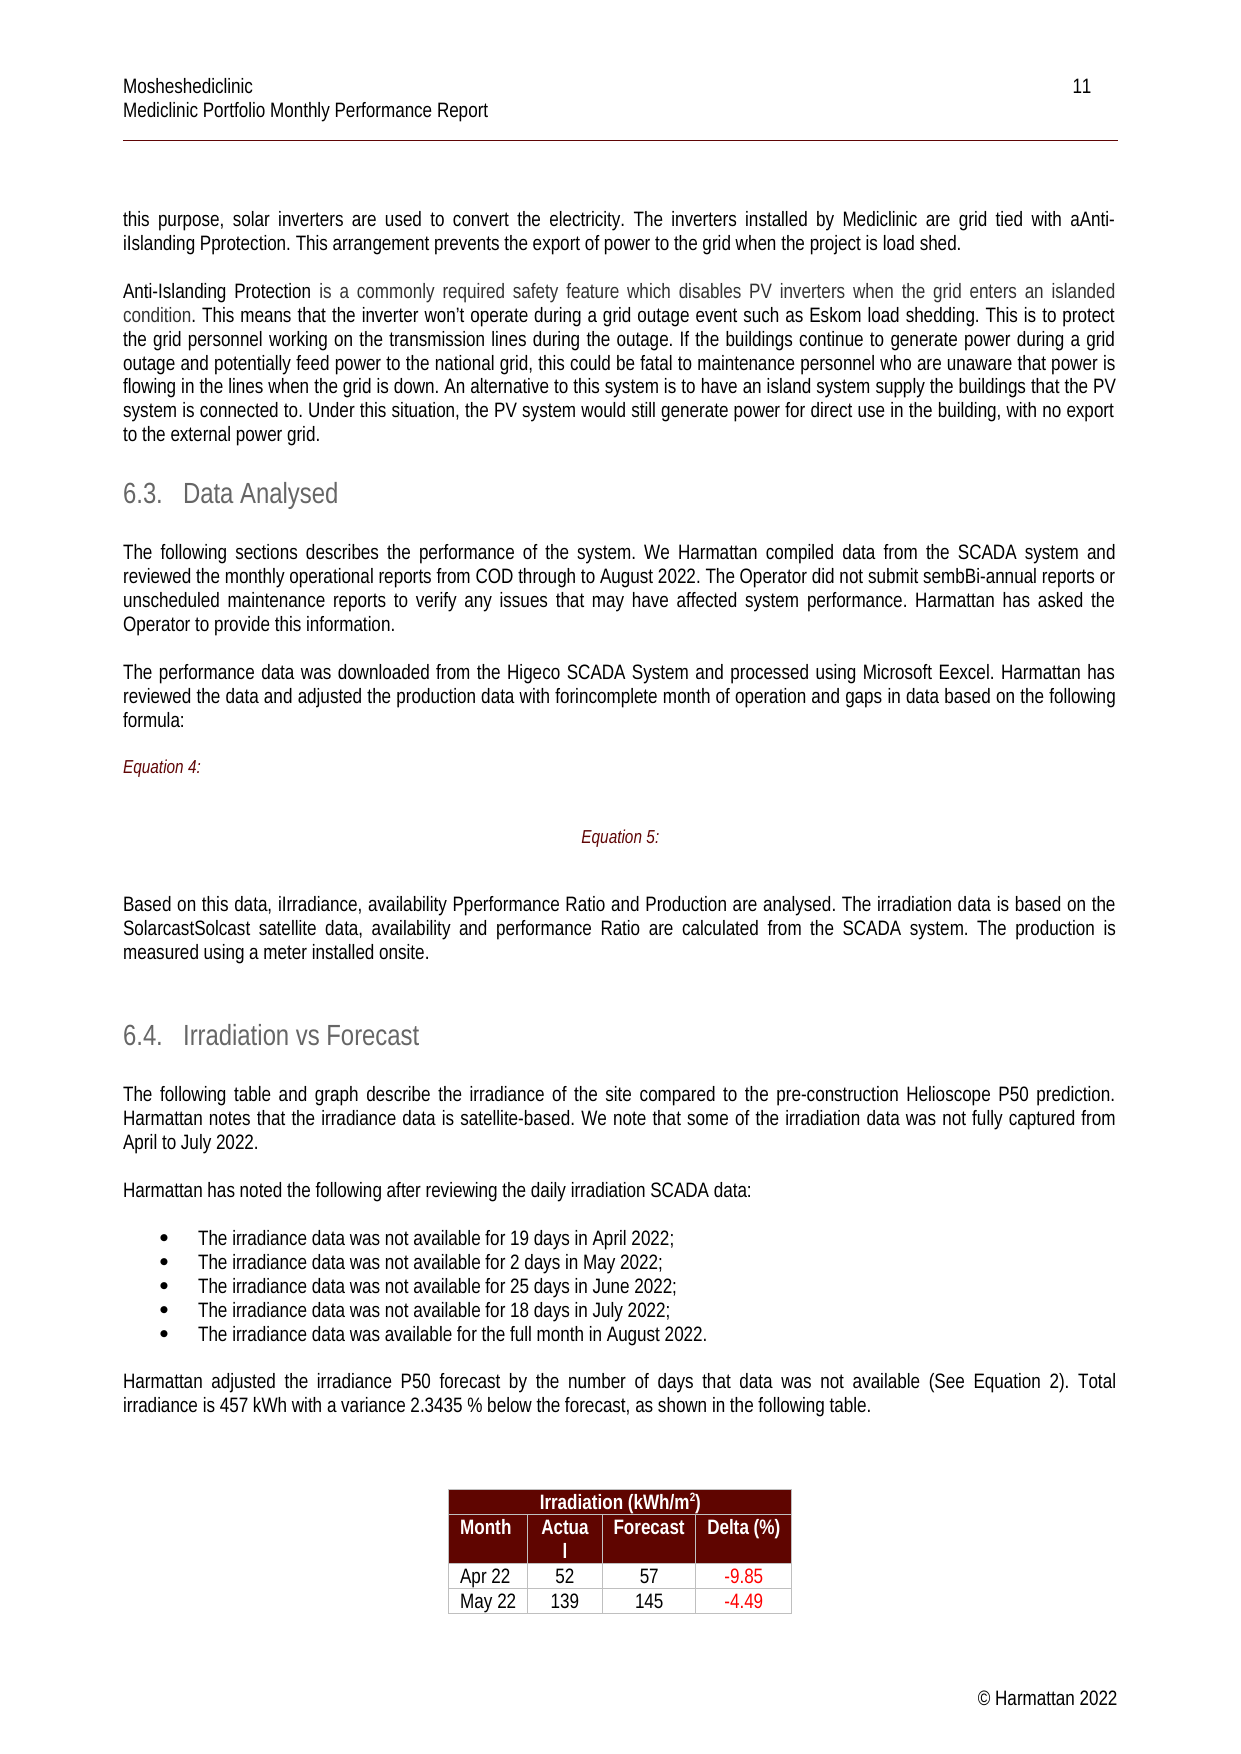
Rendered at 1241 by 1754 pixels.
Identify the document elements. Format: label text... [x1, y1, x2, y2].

text The irradiance data was not available for 19 days in April 2022; [160, 1226, 1117, 1249]
text Harmattan has noted the following after reviewing the daily irradiation SCADA data: [123, 1178, 1117, 1202]
table_cell [696, 1589, 791, 1613]
text The following table and graph describe the irradiance of the site compared to the pre-construction Helioscope P50 prediction. Harmattan notes that the irradiance data is satellite-based. We note that some of the irradiation data was not fully captured from April to July 2022. [123, 1082, 1117, 1154]
table_cell [528, 1515, 602, 1563]
table_cell [449, 1564, 527, 1588]
text The irradiance data was not available for 2 days in May 2022; [160, 1249, 1117, 1273]
table_cell [603, 1564, 695, 1588]
table_cell [696, 1564, 791, 1588]
subtitle Irradiation vs Forecast [123, 1018, 1117, 1052]
text The irradiance data was not available for 25 days in June 2022; [160, 1273, 1117, 1297]
table_cell [603, 1589, 695, 1613]
table_cell [696, 1515, 791, 1563]
table_cell [449, 1589, 527, 1613]
text The irradiance data was not available for 18 days in July 2022; [160, 1297, 1117, 1321]
table_cell [528, 1564, 602, 1588]
table_header [449, 1490, 791, 1514]
table_cell [449, 1515, 527, 1563]
text The irradiance data was available for the full month in August 2022. [160, 1321, 1117, 1345]
table_cell [528, 1589, 602, 1613]
table_cell [603, 1515, 695, 1563]
text Harmattan adjusted the irradiance P50 forecast by the number of days that data was not available (See Equation 2). Total irradiance is 457kWh with a variance 2.% below the forecast, as shown in the following table. [123, 1369, 1117, 1417]
